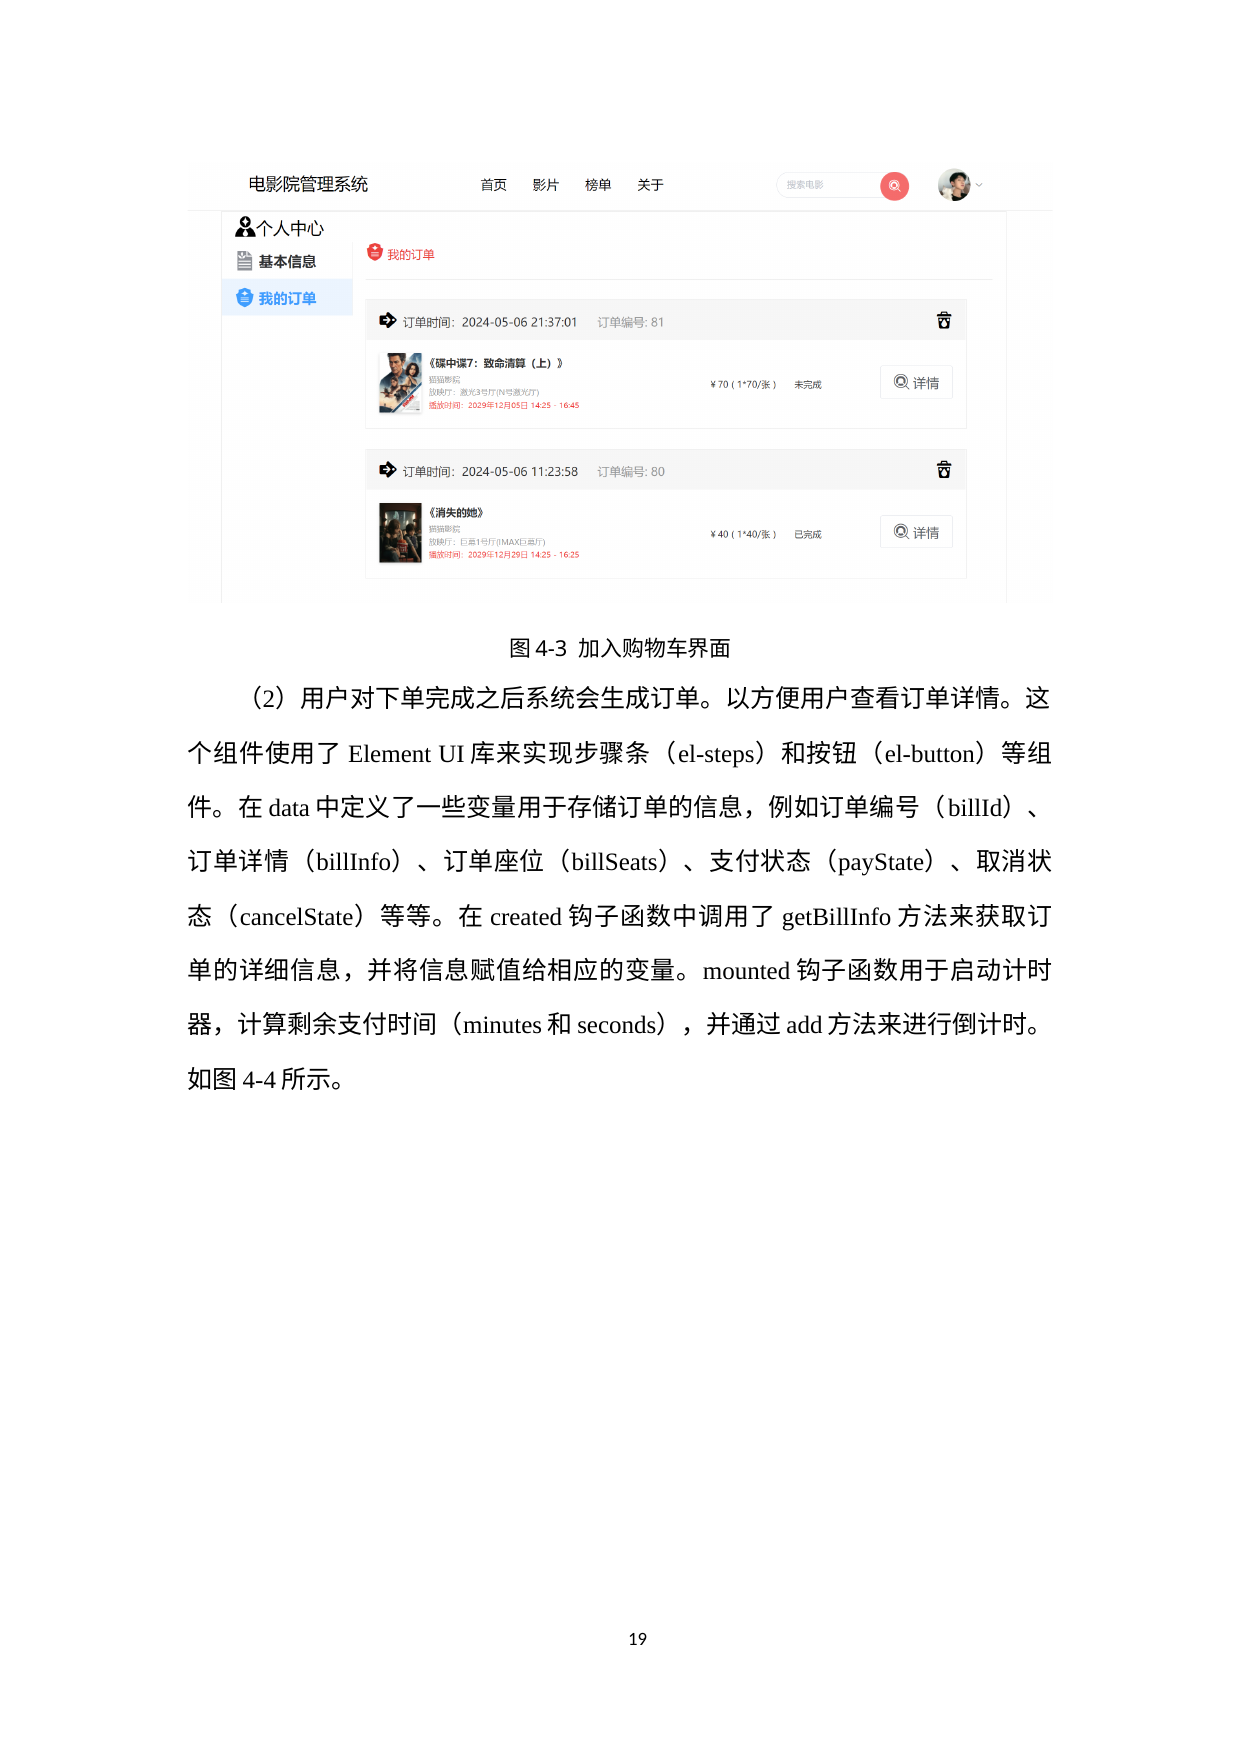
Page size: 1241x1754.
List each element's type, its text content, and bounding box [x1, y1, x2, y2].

text 图4-3 加入购物车界面 [187, 630, 1053, 663]
text （2）用户对下单完成之后系统会生成订单。以方便用户查看订单详情。这个组件使用了Element UI库来实现步骤条（el-steps）和按钮（el-button）等组件。在data中定义了一些变量用于存储订单的信息，例如订单编号（billId）、订单详情（billInfo）、订单座位（billSeats）、支付状态（payState）、取消状态（cancelState）等等。在created钩子函数中调用了getBillInfo方法来获取订单的详细信息，并将信息赋值给相应的变量。mounted钩子函数用于启动计时器，计算剩余支付时间（minutes和seconds），并通过add方法来进行倒计时。如图4-4所示。 [187, 679, 1053, 1096]
picture [187, 162, 1053, 603]
